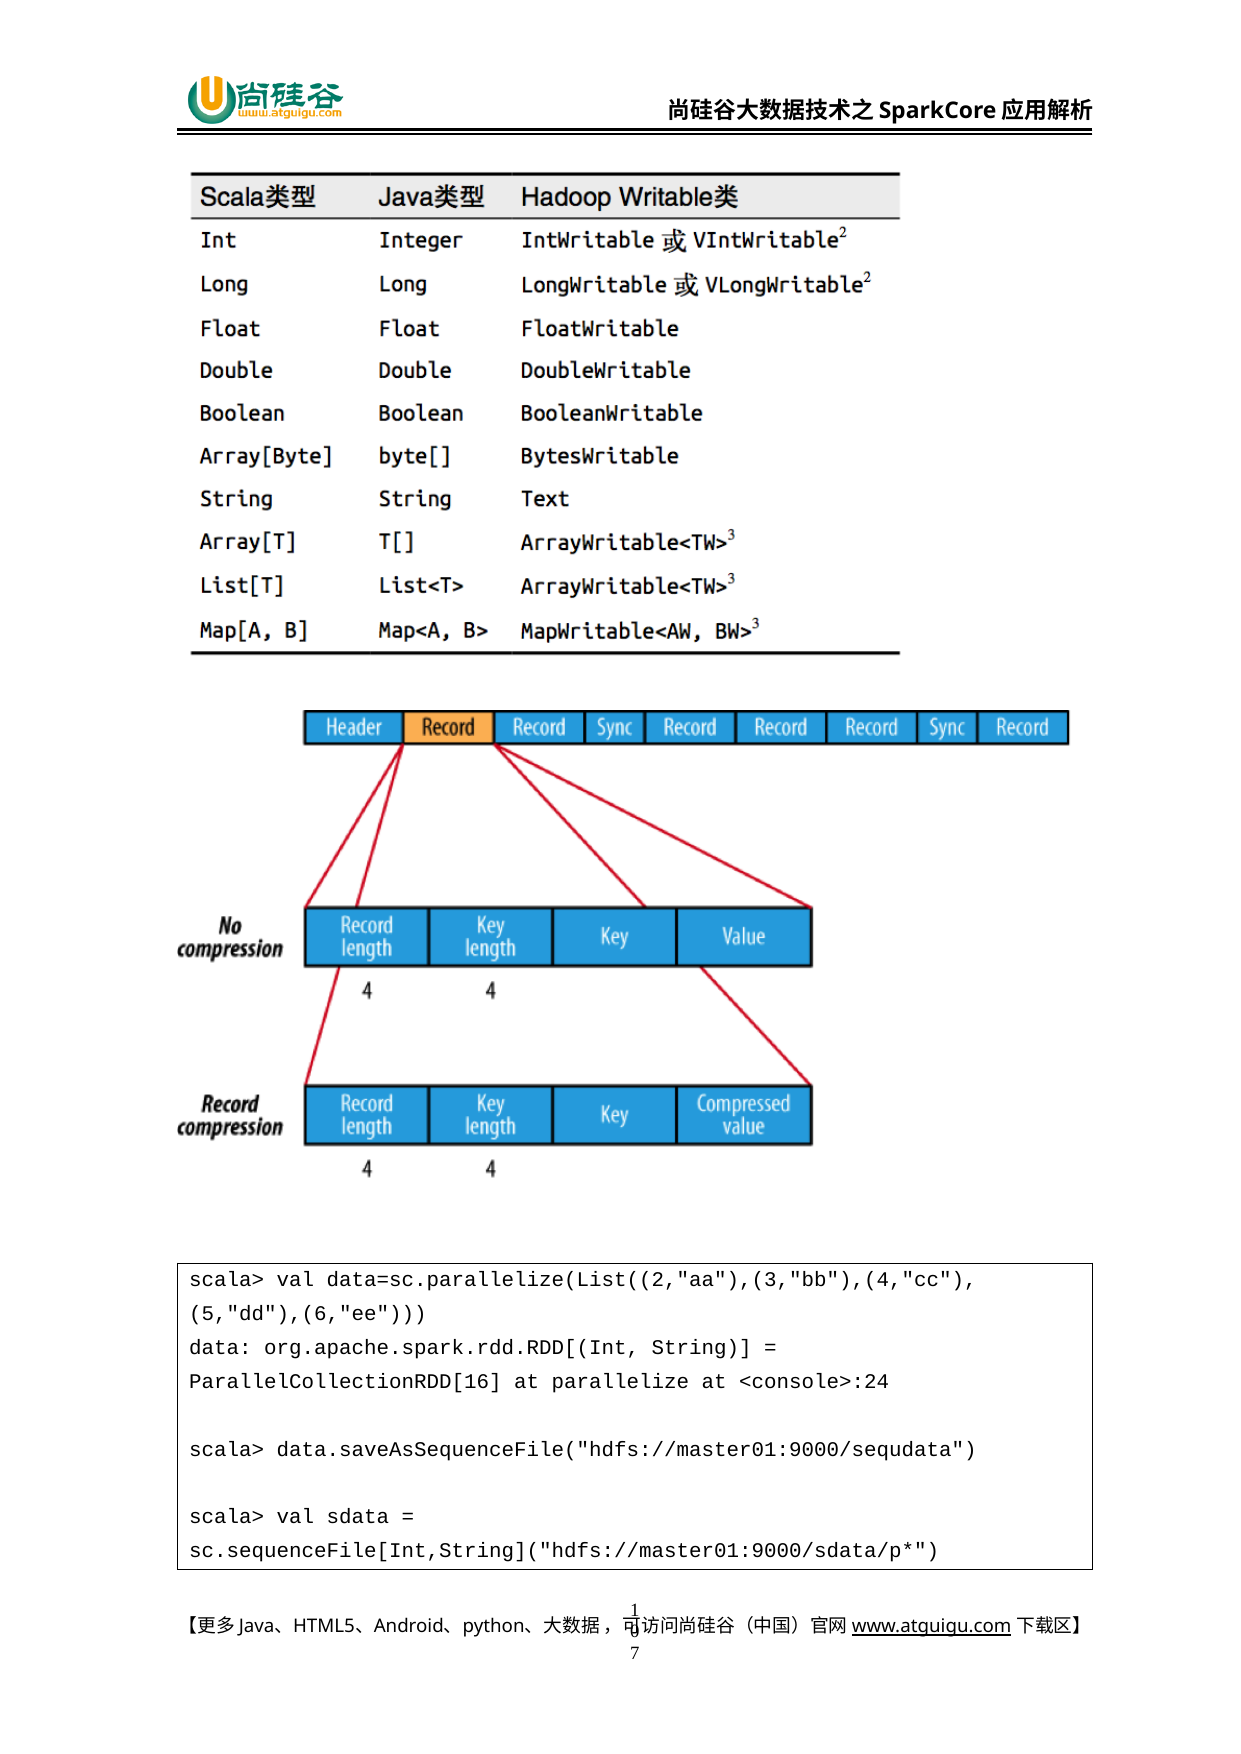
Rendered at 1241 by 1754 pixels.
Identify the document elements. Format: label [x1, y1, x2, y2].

picture [177, 710, 1093, 1221]
picture [177, 68, 362, 128]
picture [177, 160, 917, 669]
table_header [178, 1264, 1092, 1569]
